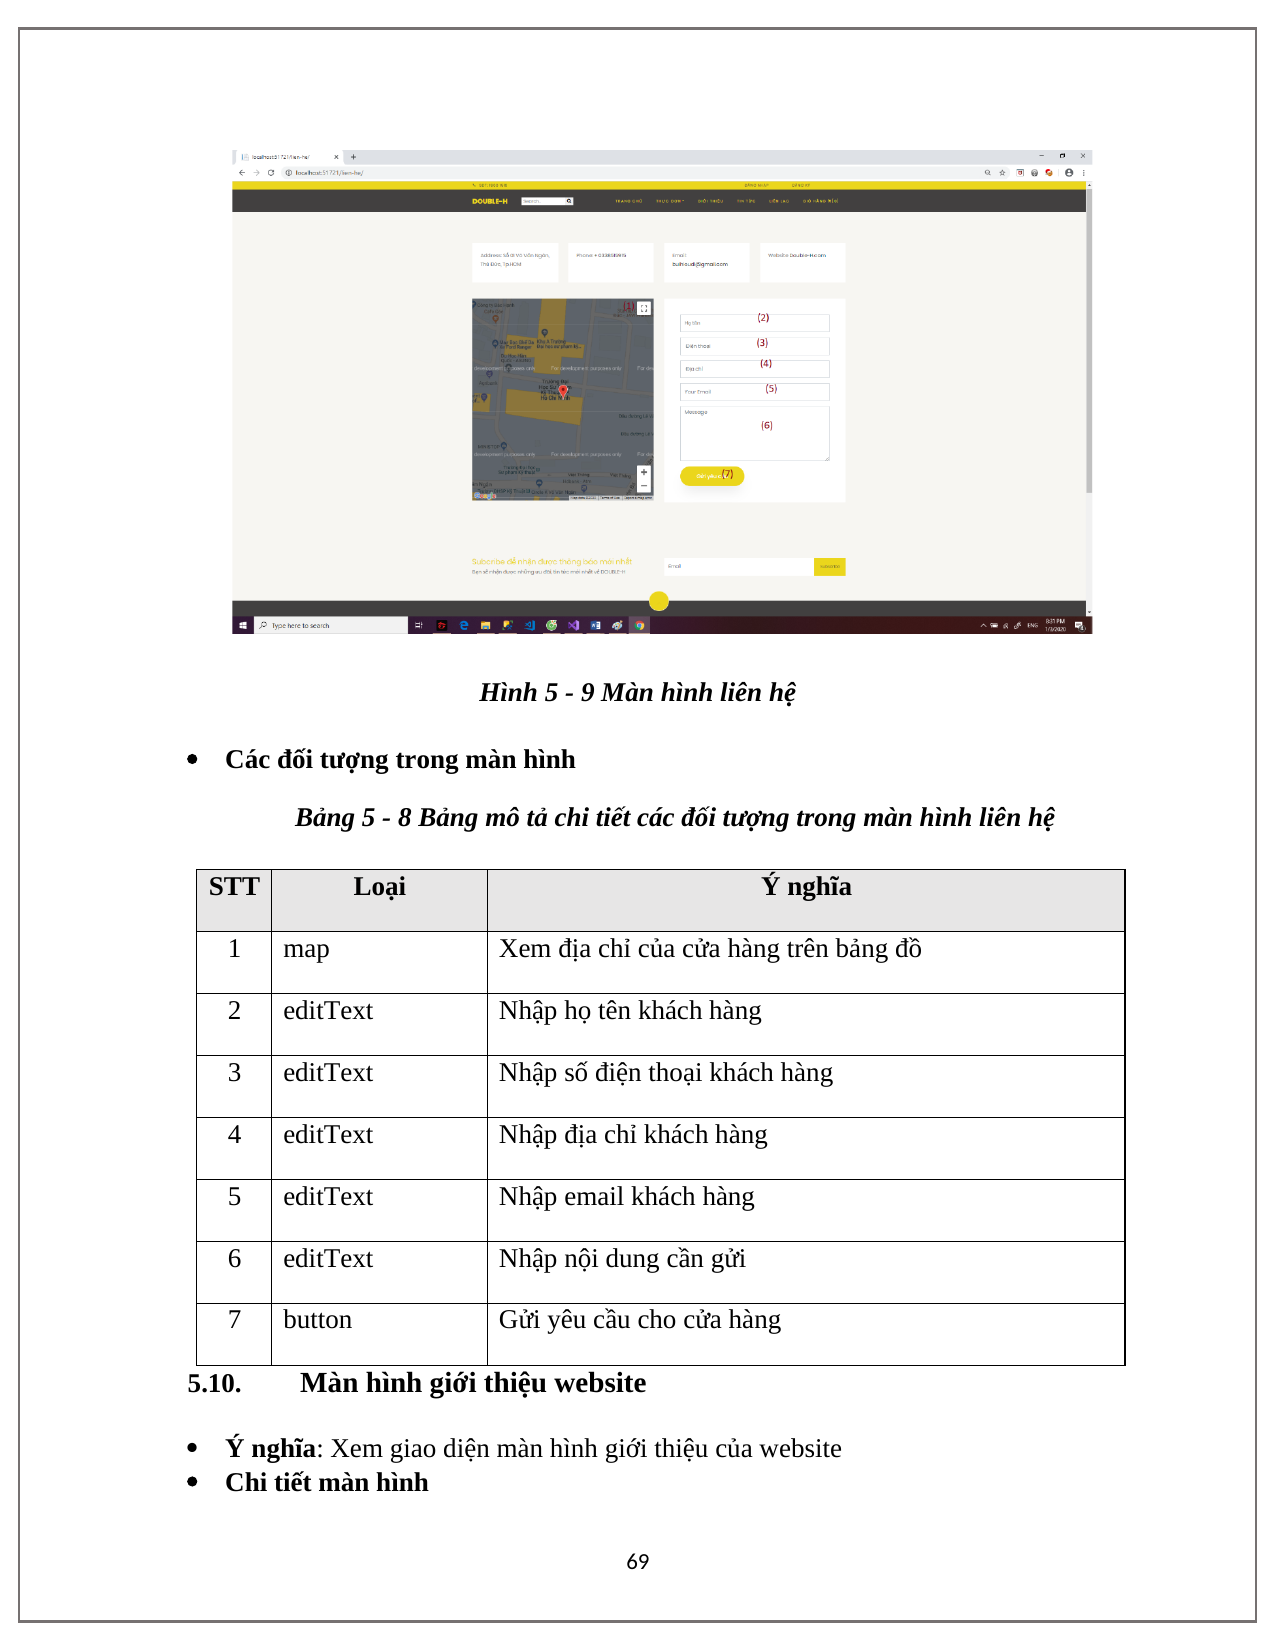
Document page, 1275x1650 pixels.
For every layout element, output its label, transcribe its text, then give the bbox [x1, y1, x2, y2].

table_cell Gửi yêu cầu cho cửa hàng [488, 1304, 1124, 1364]
table_header STT [197, 870, 271, 931]
list Các đối tượng trong màn hình [187, 743, 1125, 774]
table_cell 5 [197, 1180, 271, 1241]
table_cell 1 [197, 932, 271, 993]
table_cell 6 [197, 1242, 271, 1303]
picture [232, 150, 1093, 634]
table_cell Nhập họ tên khách hàng [488, 994, 1124, 1055]
table_cell 3 [197, 1056, 271, 1117]
table_cell Nhập số điện thoại khách hàng [488, 1056, 1124, 1117]
table_cell 4 [197, 1118, 271, 1179]
table_cell Nhập email khách hàng [488, 1180, 1124, 1241]
table_cell editText [272, 1180, 487, 1241]
table_cell Nhập địa chỉ khách hàng [488, 1118, 1124, 1179]
table_cell 7 [197, 1304, 271, 1364]
list Chi tiết màn hình [187, 1466, 1125, 1497]
table_cell editText [272, 1056, 487, 1117]
table_cell map [272, 932, 487, 993]
table_header Ý nghĩa [488, 870, 1124, 931]
table_header Loại [272, 870, 487, 931]
table_cell button [272, 1304, 487, 1364]
table_cell Nhập nội dung cần gửi [488, 1242, 1124, 1303]
table_cell Xem địa chỉ của cửa hàng trên bảng đồ [488, 932, 1124, 993]
table_cell 2 [197, 994, 271, 1055]
list Ý nghĩa: Xem giao diện màn hình giới thiệu của website [187, 1433, 1125, 1464]
table_cell editText [272, 1242, 487, 1303]
table_cell editText [272, 1118, 487, 1179]
table_cell editText [272, 994, 487, 1055]
list Màn hình giới thiệu website [187, 1366, 1125, 1399]
